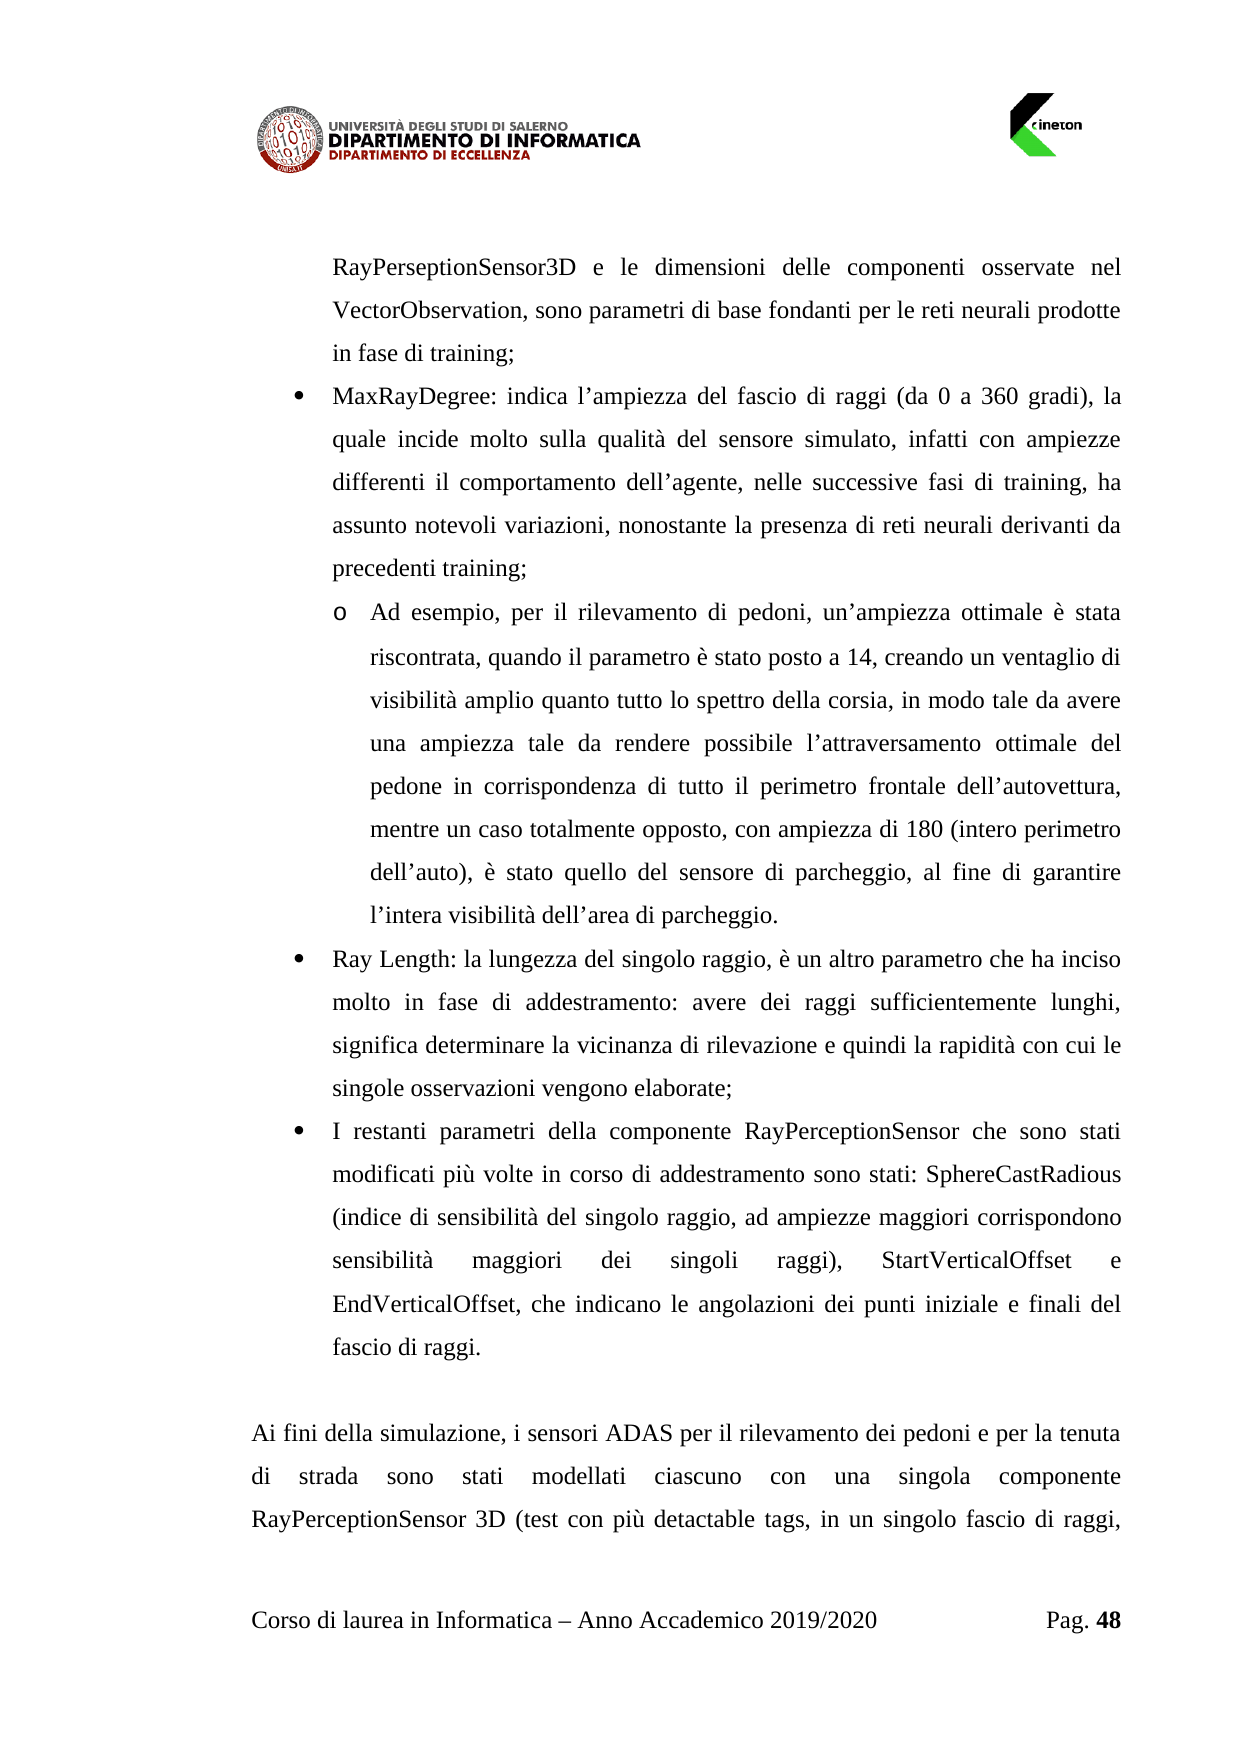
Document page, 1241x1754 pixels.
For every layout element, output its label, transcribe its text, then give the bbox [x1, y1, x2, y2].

list Ad esempio, per il rilevamento di pedoni, un’ampiezza ottimale è stata riscontrata, quando il parametro è stato posto a 14, creando un ventaglio di visibilità amplio quanto tutto lo spettro della corsia, in modo tale da avere una ampiezza tale da rendere possibile l’attraversamento ottimale del pedone in corrispondenza di tutto il perimetro frontale dell’autovettura, mentre un caso totalmente opposto, con ampiezza di 180 (intero perimetro dell’auto), è stato quello del sensore di parcheggio, al fine di garantire l’intera visibilità dell’area di parcheggio. [332, 597, 1122, 929]
picture [987, 73, 1102, 177]
list I restanti parametri della componente RayPerceptionSensor che sono stati modificati più volte in corso di addestramento sono stati: SphereCastRadious (indice di sensibilità del singolo raggio, ad ampiezze maggiori corrispondono sensibilità maggiori dei singoli raggi), StartVerticalOffset e EndVerticalOffset, che indicano le angolazioni dei punti iniziale e finali del fascio di raggi. [294, 1116, 1122, 1361]
picture [251, 102, 645, 177]
list Ray Length: la lungezza del singolo raggio, è un altro parametro che ha inciso molto in fase di addestramento: avere dei raggi sufficientemente lunghi, significa determinare la vicinanza di rilevazione e quindi la rapidità con cui le singole osservazioni vengono elaborate; [294, 944, 1122, 1102]
list MaxRayDegree: indica l’ampiezza del fascio di raggi (da 0 a 360 gradi), la quale incide molto sulla qualità del sensore simulato, infatti con ampiezze differenti il comportamento dell’agente, nelle successive fasi di training, ha assunto notevoli variazioni, nonostante la presenza di reti neurali derivanti da precedenti training; [294, 381, 1122, 582]
